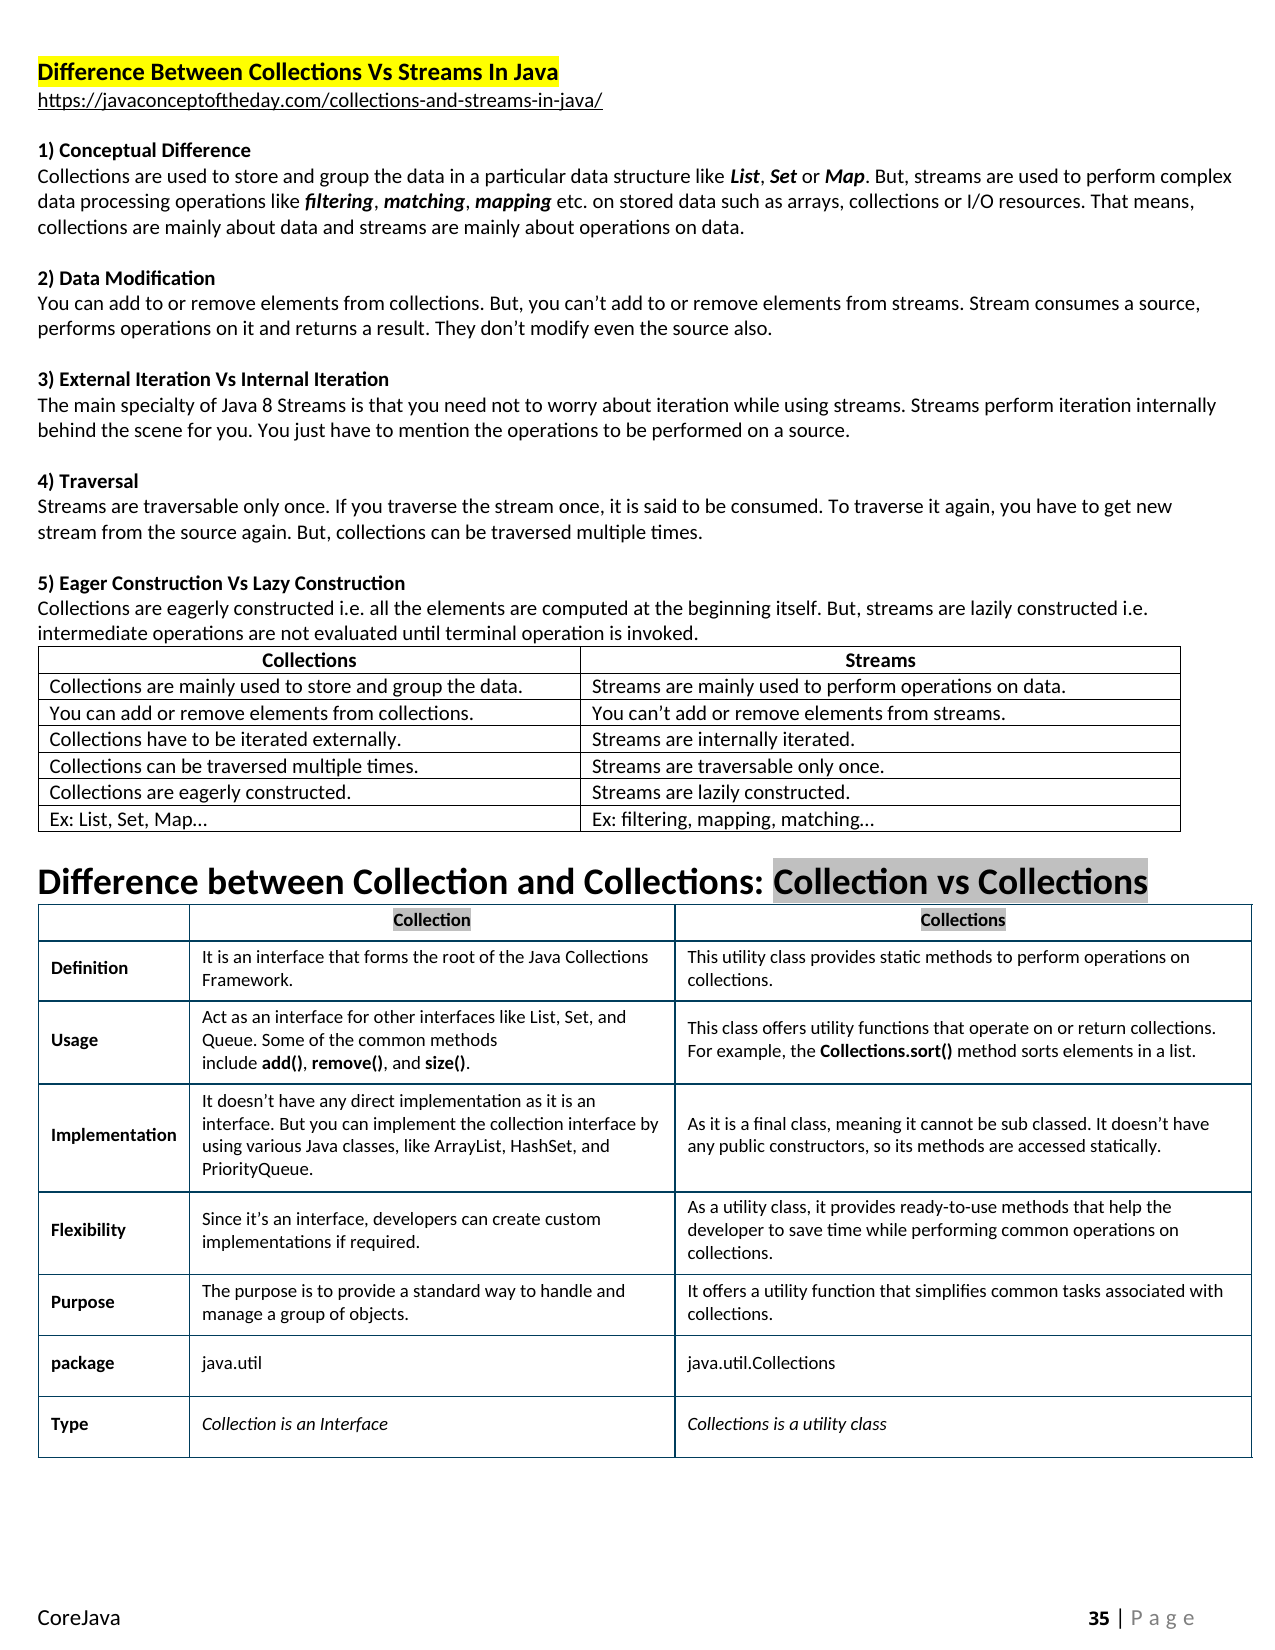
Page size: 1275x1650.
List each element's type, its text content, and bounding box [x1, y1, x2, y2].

table_cell Collections have to be iterated externally. [39, 726, 580, 752]
table_header Collections [39, 647, 580, 672]
table_cell Streams are traversable only once. [581, 753, 1180, 778]
table_cell Type [39, 1397, 189, 1457]
table_header Collections [676, 905, 1251, 940]
table_cell Streams are mainly used to perform operations on data. [581, 674, 1180, 699]
table_cell Since it’s an interface, developers can create custom implementations if required. [190, 1193, 674, 1274]
table_cell Act as an interface for other interfaces like List, Set, and Queue. Some of the common methods include add(), remove(), and size(). [190, 1002, 674, 1083]
table_cell You can add or remove elements from collections. [39, 700, 580, 725]
table_cell Ex: List, Set, Map… [39, 806, 580, 831]
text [37, 56, 1237, 646]
table_cell java.util [190, 1336, 674, 1396]
table_cell Collections is a utility class [676, 1397, 1251, 1457]
table_cell Streams are lazily constructed. [581, 779, 1180, 805]
table_header Streams [581, 647, 1180, 672]
table_cell java.util.Collections [676, 1336, 1251, 1396]
text Difference between Collection and Collections: Collection vs Collections [37, 832, 1237, 903]
table_cell Definition [39, 942, 189, 1000]
table_cell Collections are mainly used to store and group the data. [39, 674, 580, 699]
table_cell This class offers utility functions that operate on or return collections. For example, the Collections.sort() method sorts elements in a list. [676, 1002, 1251, 1083]
table_cell Purpose [39, 1275, 189, 1335]
table_cell You can’t add or remove elements from streams. [581, 700, 1180, 725]
table_header Collection [190, 905, 674, 940]
table_cell Implementation [39, 1085, 189, 1191]
table_cell As it is a final class, meaning it cannot be sub classed. It doesn’t have any public constructors, so its methods are accessed statically. [676, 1085, 1251, 1191]
table_cell package [39, 1336, 189, 1396]
table_cell Collections can be traversed multiple times. [39, 753, 580, 778]
table_cell It is an interface that forms the root of the Java Collections Framework. [190, 942, 674, 1000]
table_cell This utility class provides static methods to perform operations on collections. [676, 942, 1251, 1000]
table_cell Collections are eagerly constructed. [39, 779, 580, 805]
table_cell It offers a utility function that simplifies common tasks associated with collections. [676, 1275, 1251, 1335]
table_cell The purpose is to provide a standard way to handle and manage a group of objects. [190, 1275, 674, 1335]
table_header [39, 905, 189, 940]
table_cell Flexibility [39, 1193, 189, 1274]
table_cell Streams are internally iterated. [581, 726, 1180, 752]
table_cell As a utility class, it provides ready-to-use methods that help the developer to save time while performing common operations on collections. [676, 1193, 1251, 1274]
table_cell Collection is an Interface [190, 1397, 674, 1457]
table_cell Ex: filtering, mapping, matching… [581, 806, 1180, 831]
table_cell It doesn’t have any direct implementation as it is an interface. But you can implement the collection interface by using various Java classes, like ArrayList, HashSet, and PriorityQueue. [190, 1085, 674, 1191]
table_cell Usage [39, 1002, 189, 1083]
